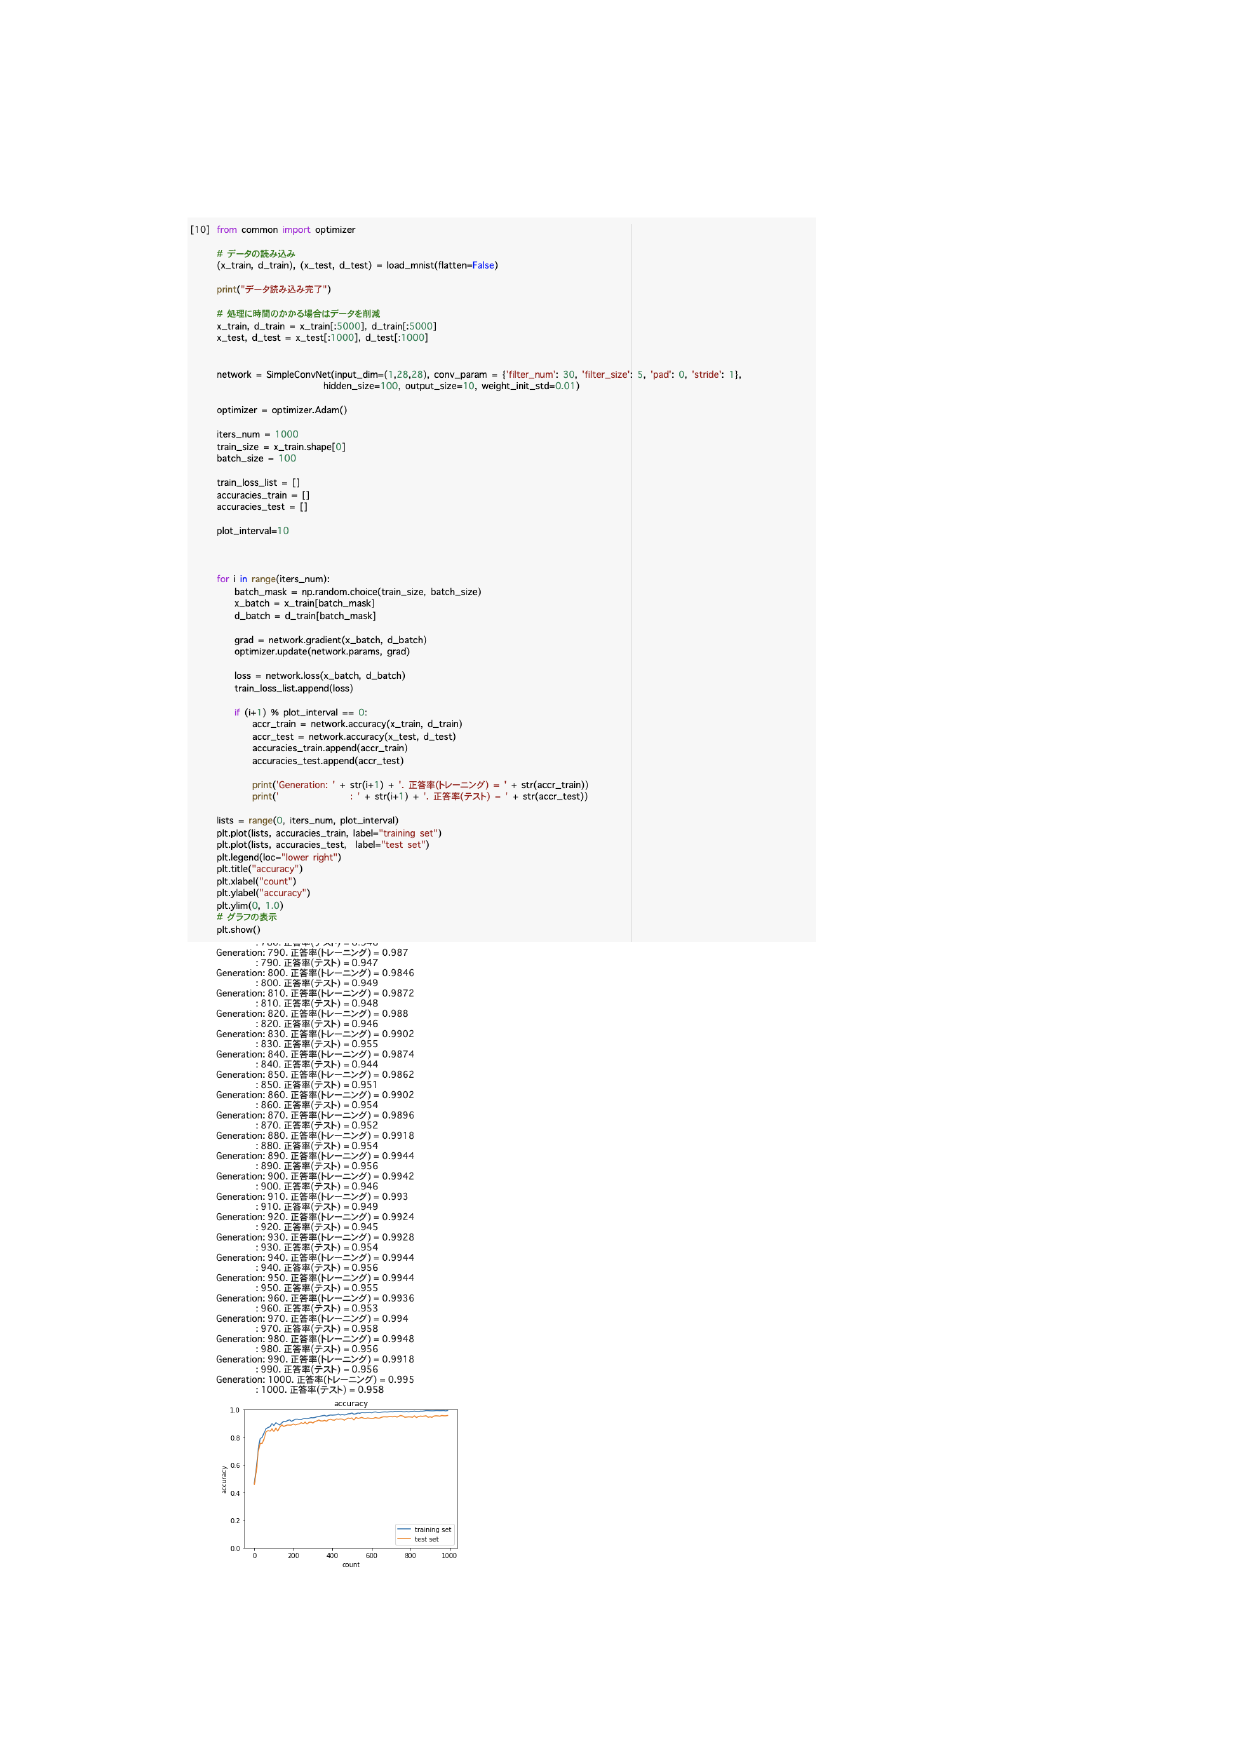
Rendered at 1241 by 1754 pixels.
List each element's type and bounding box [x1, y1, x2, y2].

picture [177, 216, 816, 1567]
